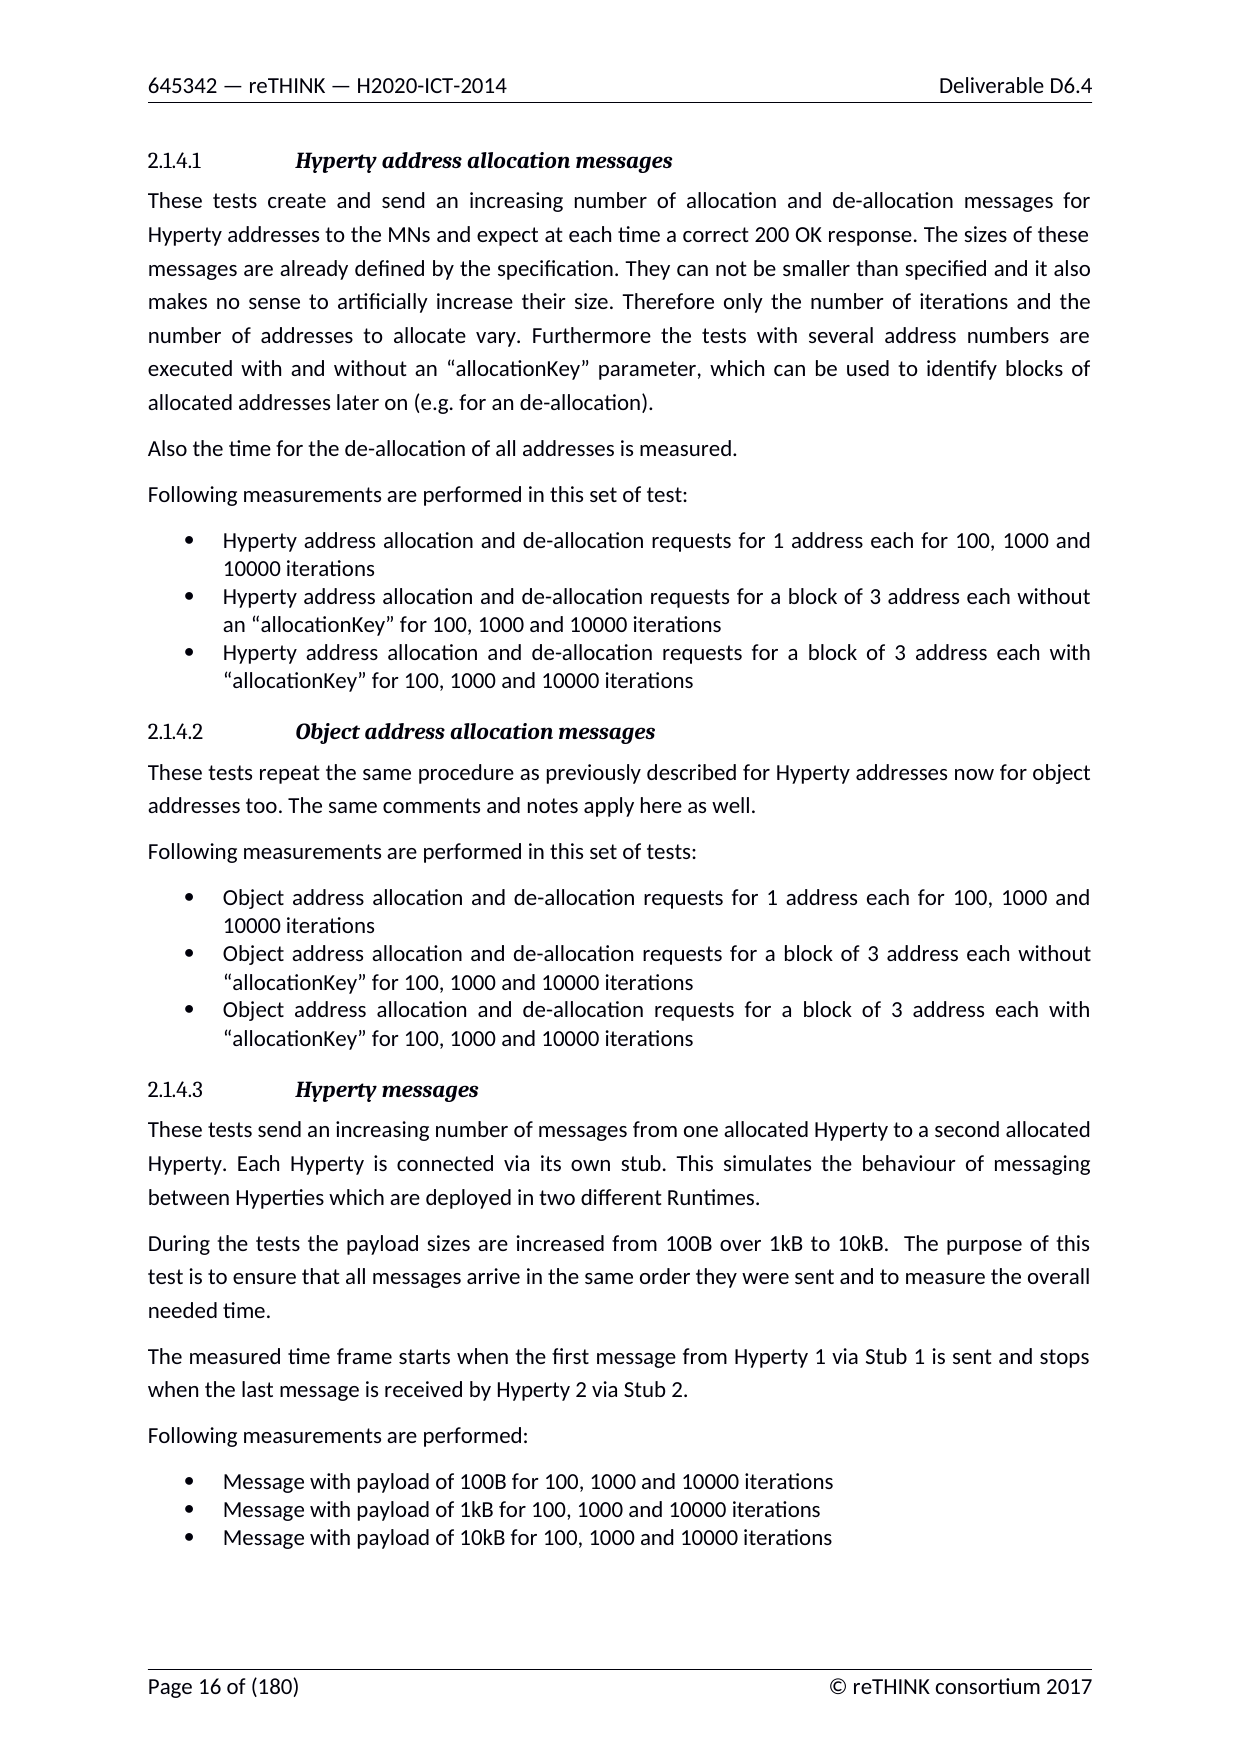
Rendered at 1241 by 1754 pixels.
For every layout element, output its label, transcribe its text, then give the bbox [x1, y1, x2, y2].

text During the tests the payload sizes are increased from 100B over 1kB to 10kB. The purpose of this test is to ensure that all messages arrive in the same order they were sent and to measure the overall needed time. [148, 1229, 1092, 1324]
list Message with payload of 1kB for 100, 1000 and 10000 iterations [185, 1495, 1092, 1523]
text These tests create and send an increasing number of allocation and de-allocation messages for Hyperty addresses to the MNs and expect at each time a correct 200 OK response. The sizes of these messages are already defined by the specification. They can not be smaller than specified and it also makes no sense to artificially increase their size. Therefore only the number of iterations and the number of addresses to allocate vary. Furthermore the tests with several address numbers are executed with and without an “allocationKey” parameter, which can be used to identify blocks of allocated addresses later on (e.g. for an de-allocation). [148, 187, 1092, 416]
text These tests repeat the same procedure as previously described for Hyperty addresses now for object addresses too. The same comments and notes apply here as well. [148, 758, 1092, 819]
list Message with payload of 100B for 100, 1000 and 10000 iterations [185, 1467, 1092, 1495]
subtitle Hyperty messages [148, 1077, 1092, 1103]
list Message with payload of 10kB for 100, 1000 and 10000 iterations [185, 1523, 1092, 1551]
subtitle Object address allocation messages [148, 719, 1092, 745]
text Following measurements are performed in this set of tests: [148, 837, 1092, 866]
list Hyperty address allocation and de-allocation requests for a block of 3 address each without an “allocationKey” for 100, 1000 and 10000 iterations [185, 582, 1092, 638]
list Object address allocation and de-allocation requests for a block of 3 address each without “allocationKey” for 100, 1000 and 10000 iterations [185, 939, 1092, 996]
subtitle Hyperty address allocation messages [148, 148, 1092, 174]
text Also the time for the de-allocation of all addresses is measured. [148, 434, 1092, 462]
list Hyperty address allocation and de-allocation requests for a block of 3 address each with “allocationKey” for 100, 1000 and 10000 iterations [185, 638, 1092, 694]
list Object address allocation and de-allocation requests for a block of 3 address each with “allocationKey” for 100, 1000 and 10000 iterations [185, 996, 1092, 1052]
text These tests send an increasing number of messages from one allocated Hyperty to a second allocated Hyperty. Each Hyperty is connected via its own stub. This simulates the behaviour of messaging between Hyperties which are deployed in two different Runtimes. [148, 1116, 1092, 1211]
text Following measurements are performed in this set of test: [148, 480, 1092, 508]
text Following measurements are performed: [148, 1421, 1092, 1449]
list Object address allocation and de-allocation requests for 1 address each for 100, 1000 and 10000 iterations [185, 883, 1092, 939]
text The measured time frame starts when the first message from Hyperty 1 via Stub 1 is sent and stops when the last message is received by Hyperty 2 via Stub 2. [148, 1342, 1092, 1403]
list Hyperty address allocation and de-allocation requests for 1 address each for 100, 1000 and 10000 iterations [185, 526, 1092, 582]
